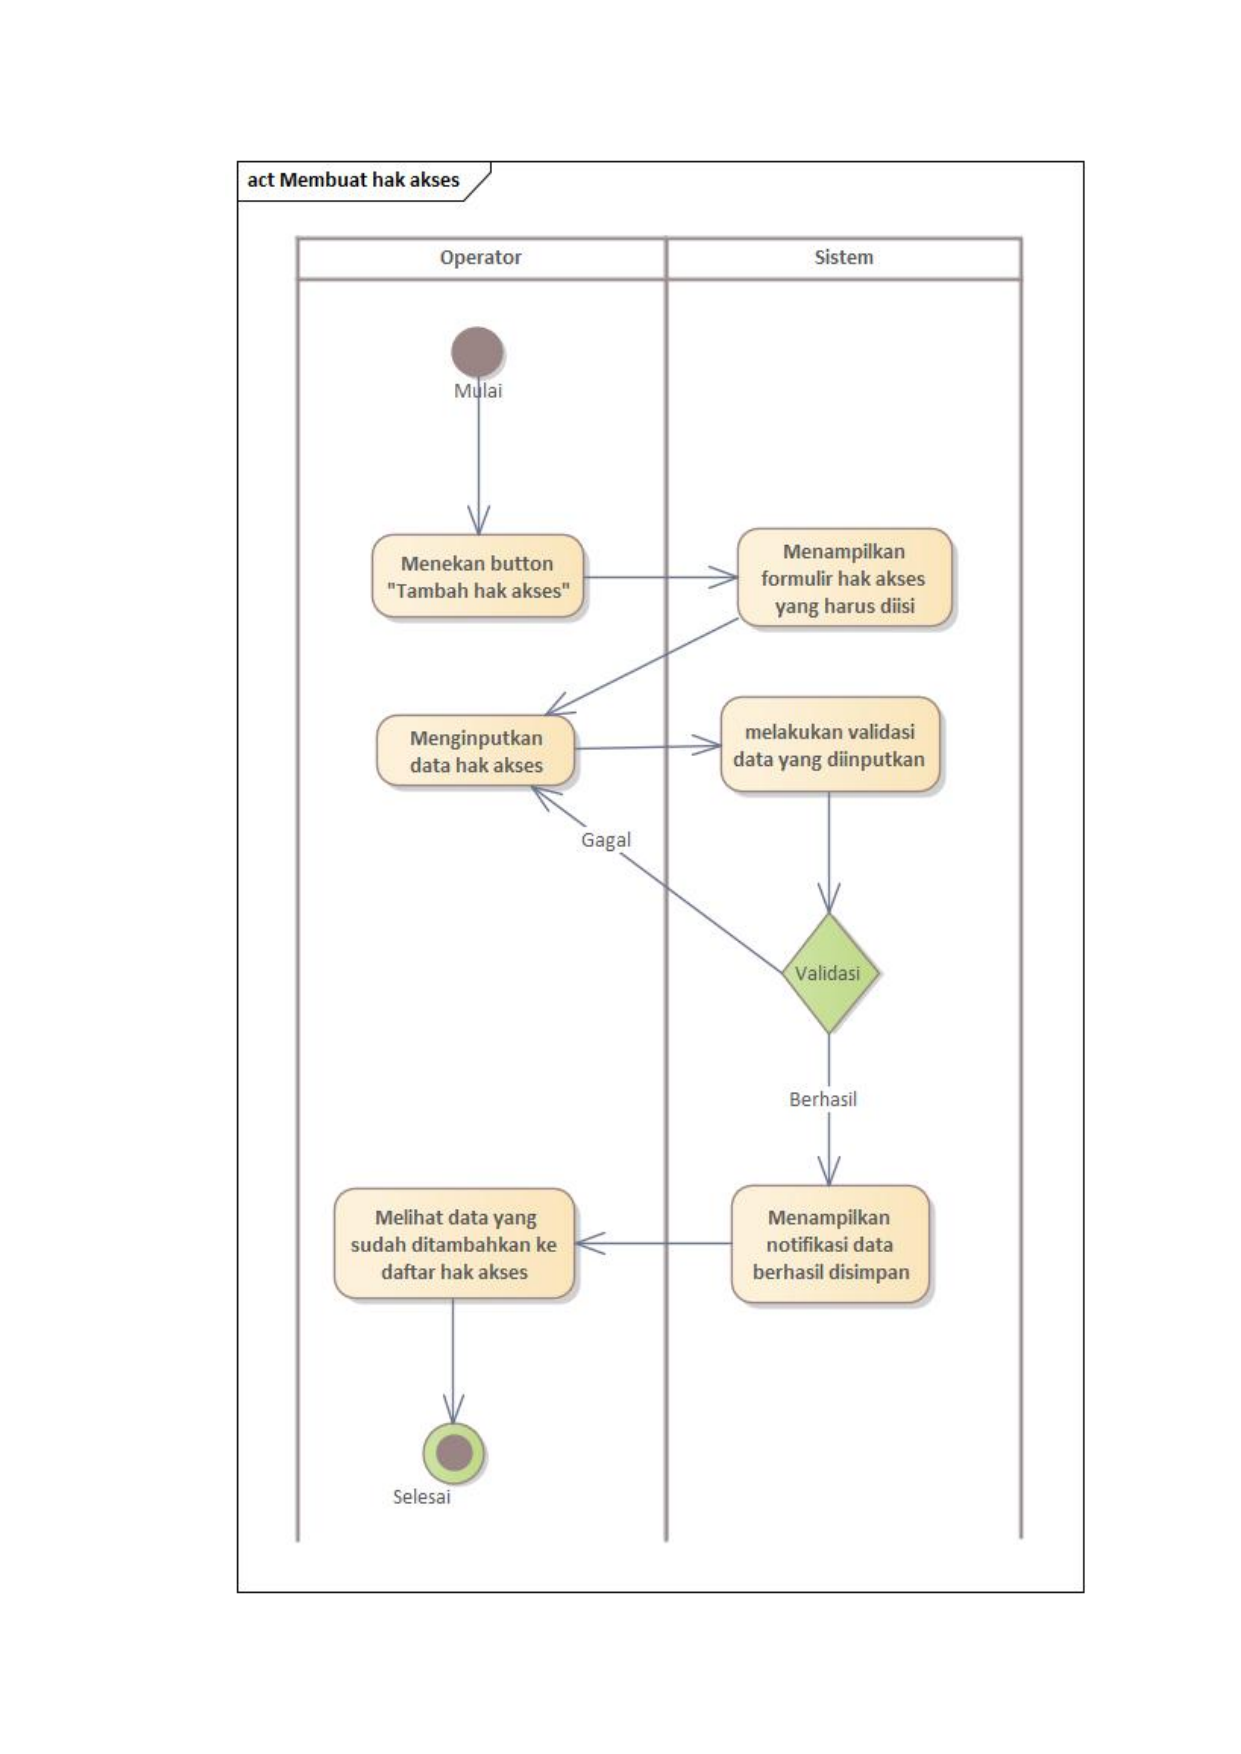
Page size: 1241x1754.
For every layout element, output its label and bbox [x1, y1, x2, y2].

picture [225, 150, 1097, 1604]
